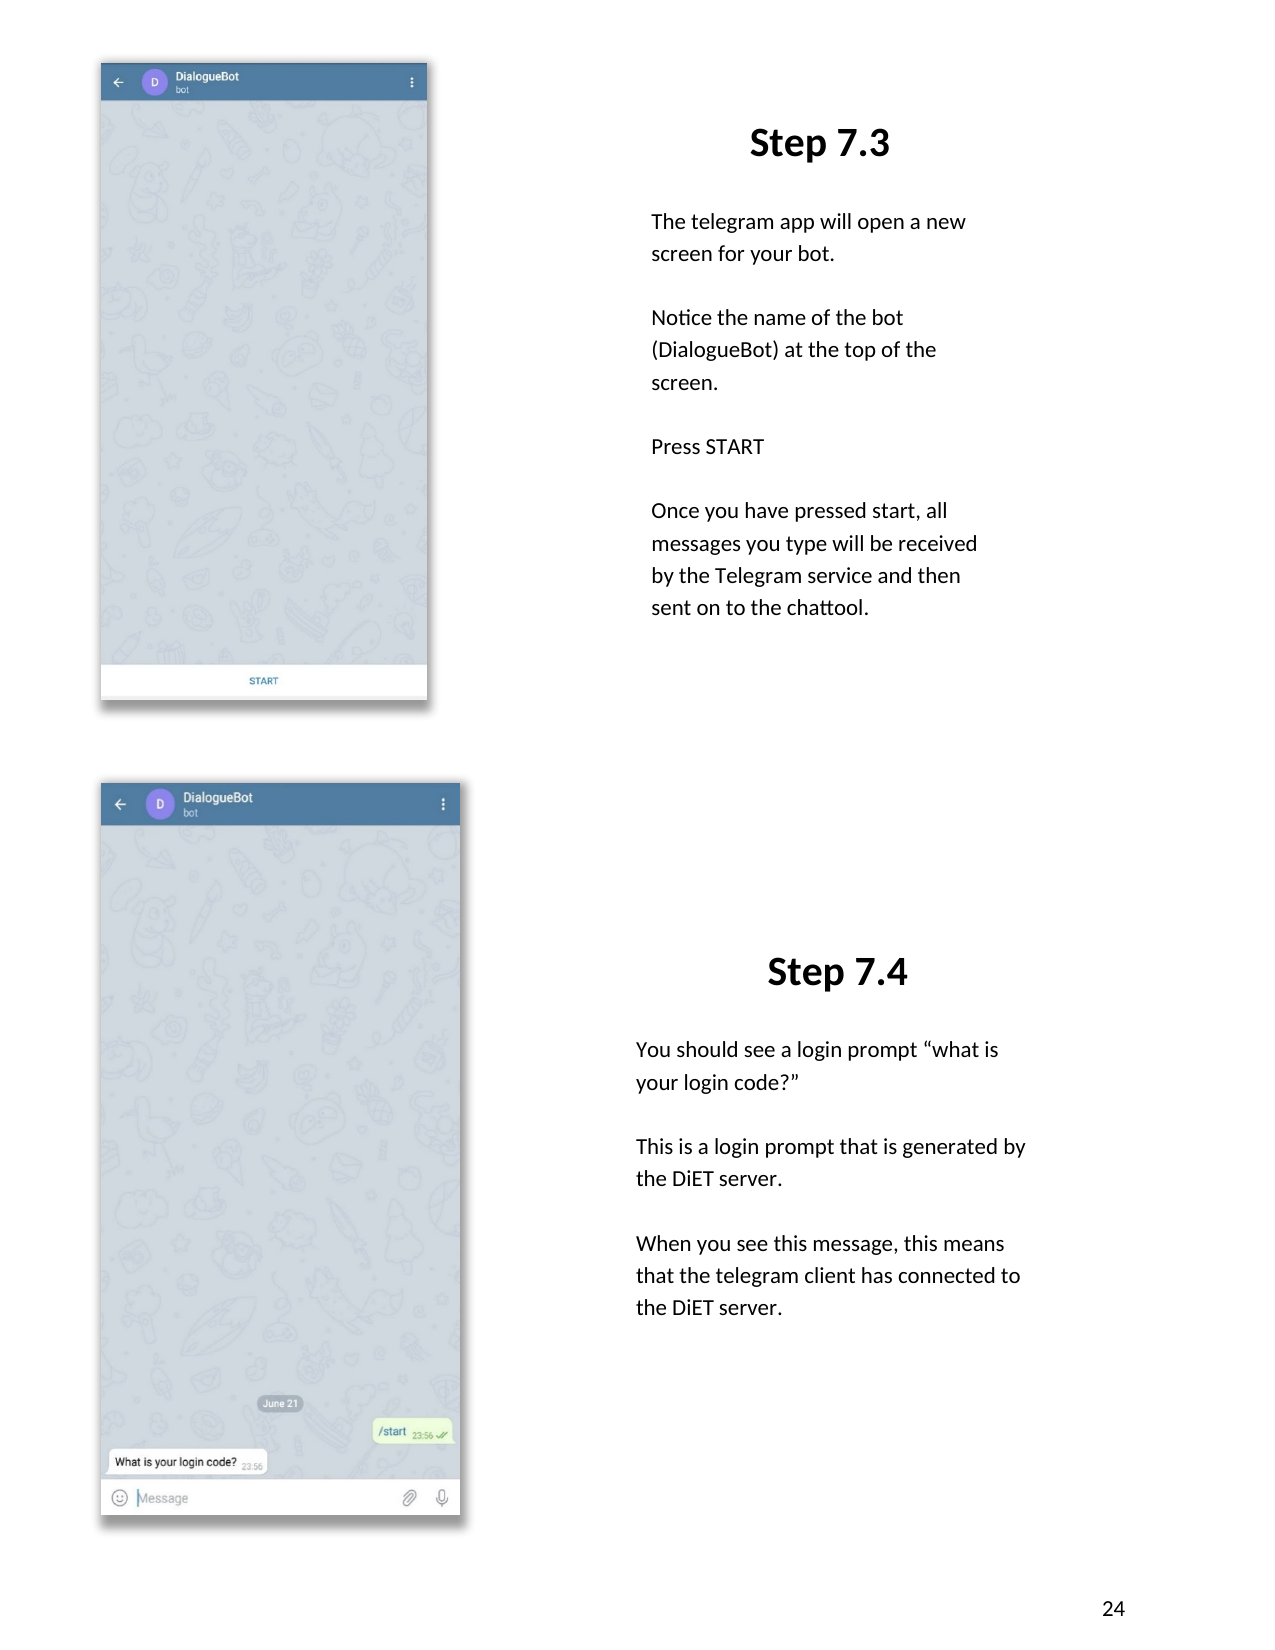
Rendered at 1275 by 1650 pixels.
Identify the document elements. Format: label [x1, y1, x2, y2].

picture [101, 783, 460, 1515]
picture [101, 63, 427, 700]
